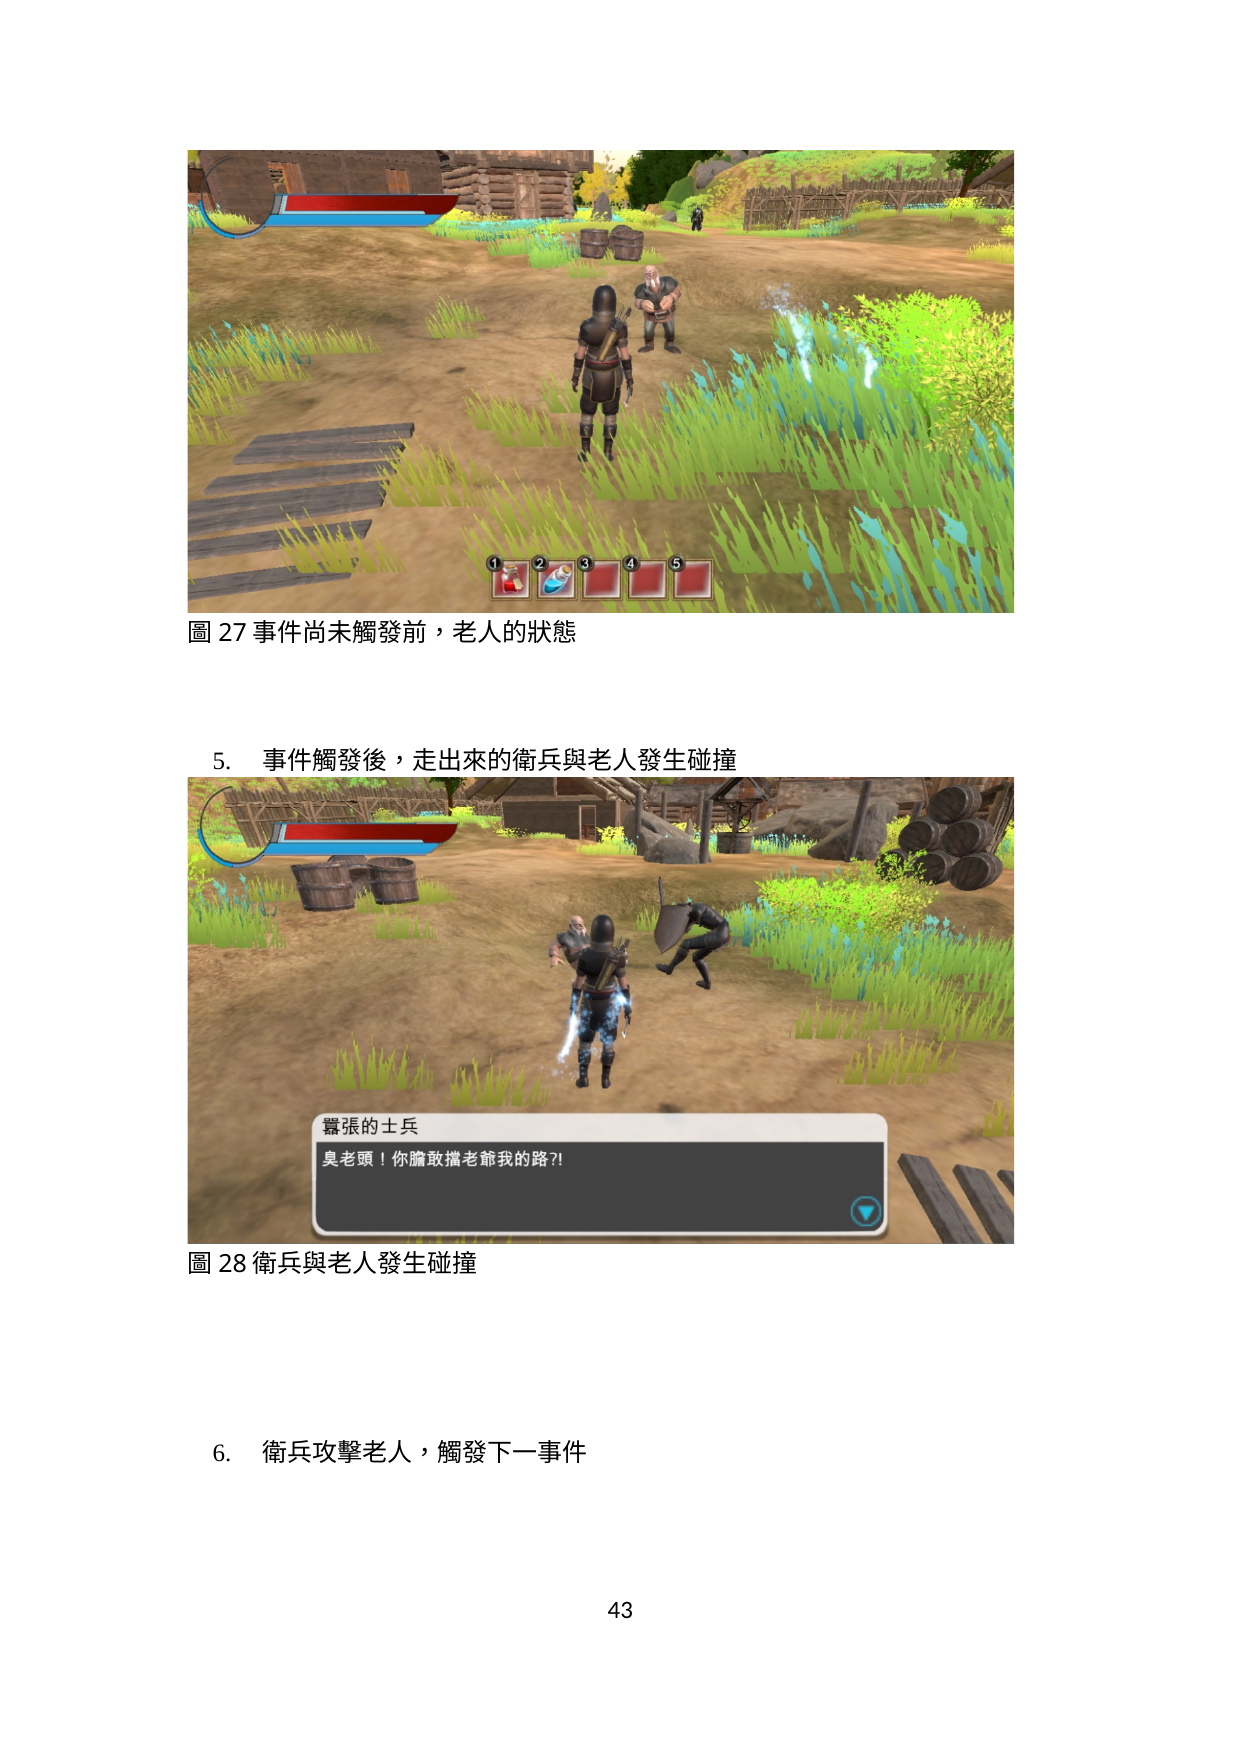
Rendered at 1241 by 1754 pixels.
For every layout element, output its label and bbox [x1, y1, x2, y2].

picture [187, 777, 1015, 1244]
picture [187, 150, 1015, 613]
